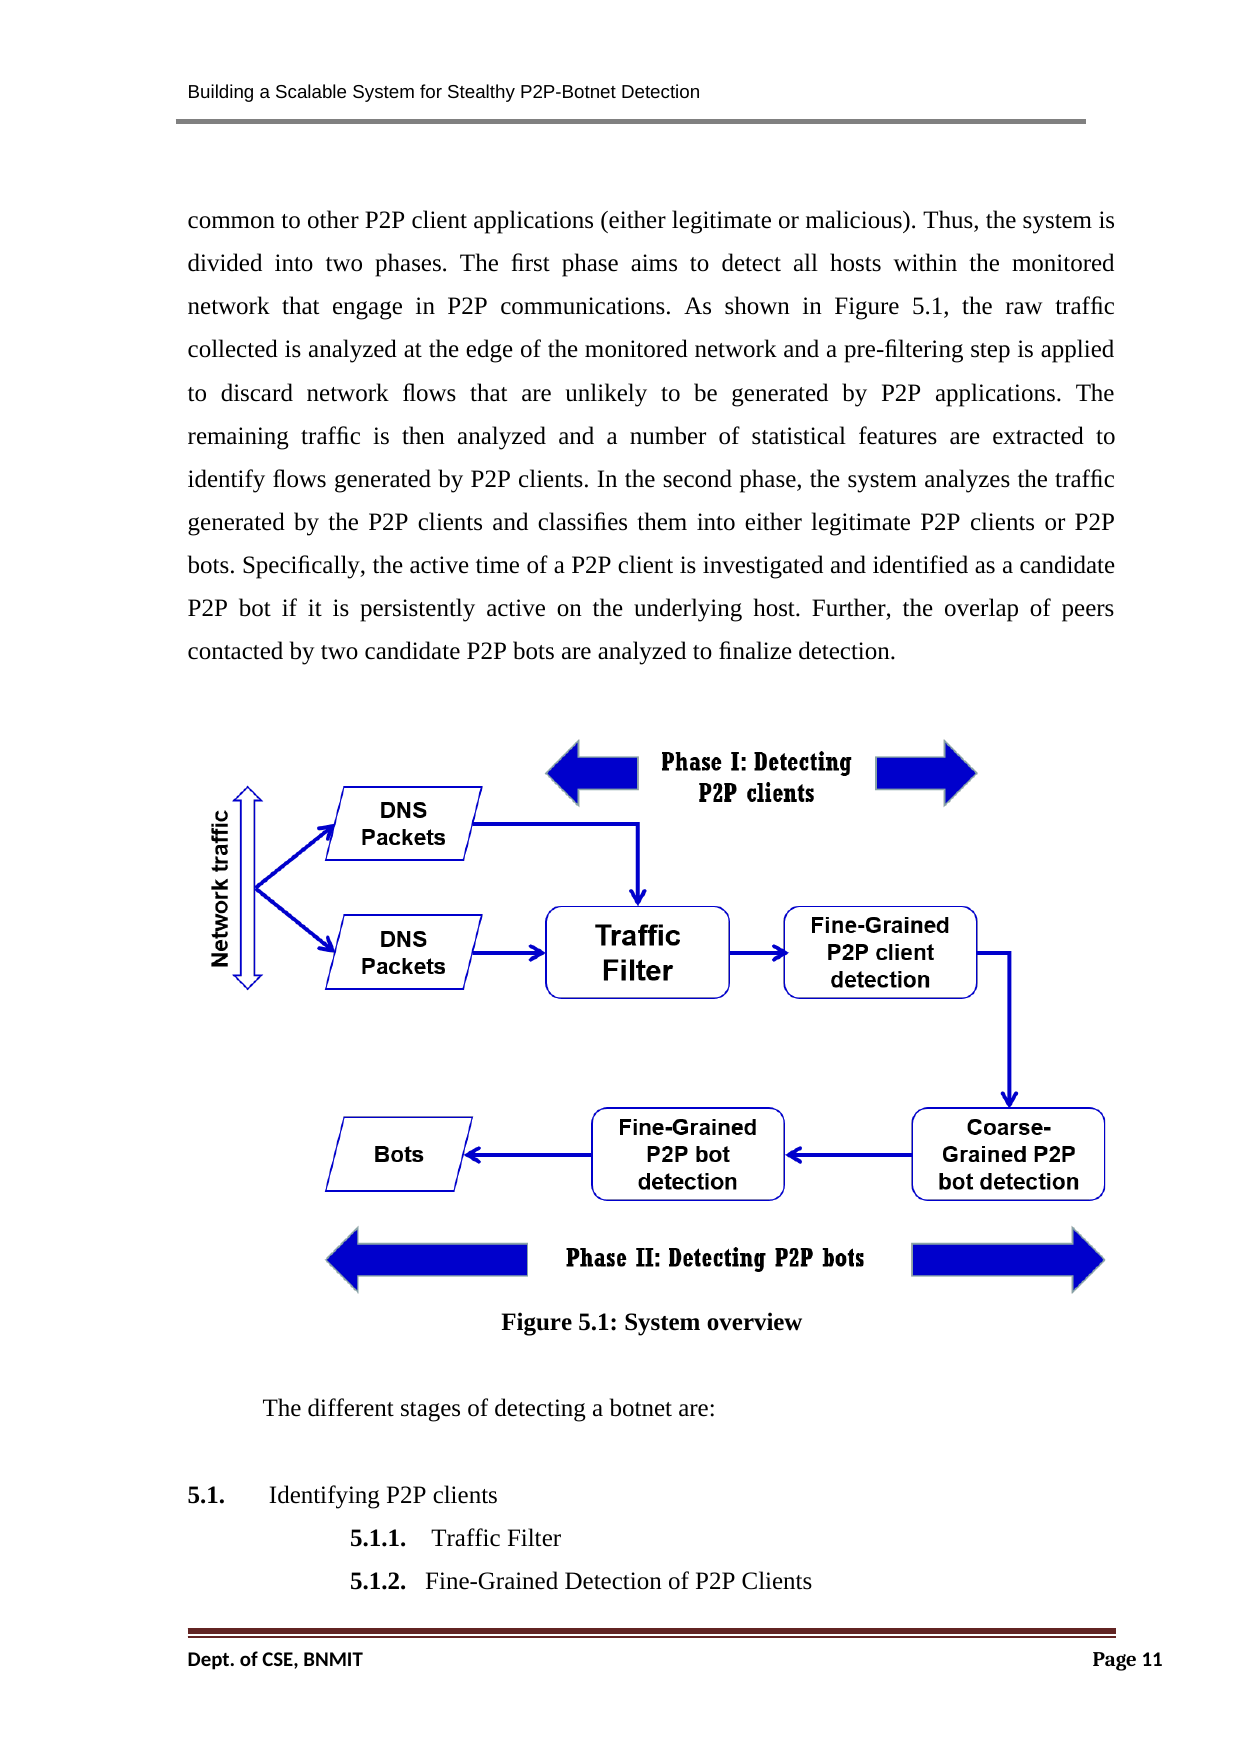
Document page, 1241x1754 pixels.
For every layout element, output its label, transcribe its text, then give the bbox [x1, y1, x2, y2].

list Identifying P2P clients [187, 1480, 1116, 1508]
picture [198, 722, 1106, 1294]
list Traffic Filter [350, 1523, 1116, 1552]
text Figure 5.1: System overview [187, 1307, 1116, 1336]
list Fine-Grained Detection of P2P Clients [350, 1566, 1116, 1595]
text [187, 205, 1116, 665]
text The different stages of detecting a botnet are: [187, 1393, 1116, 1422]
